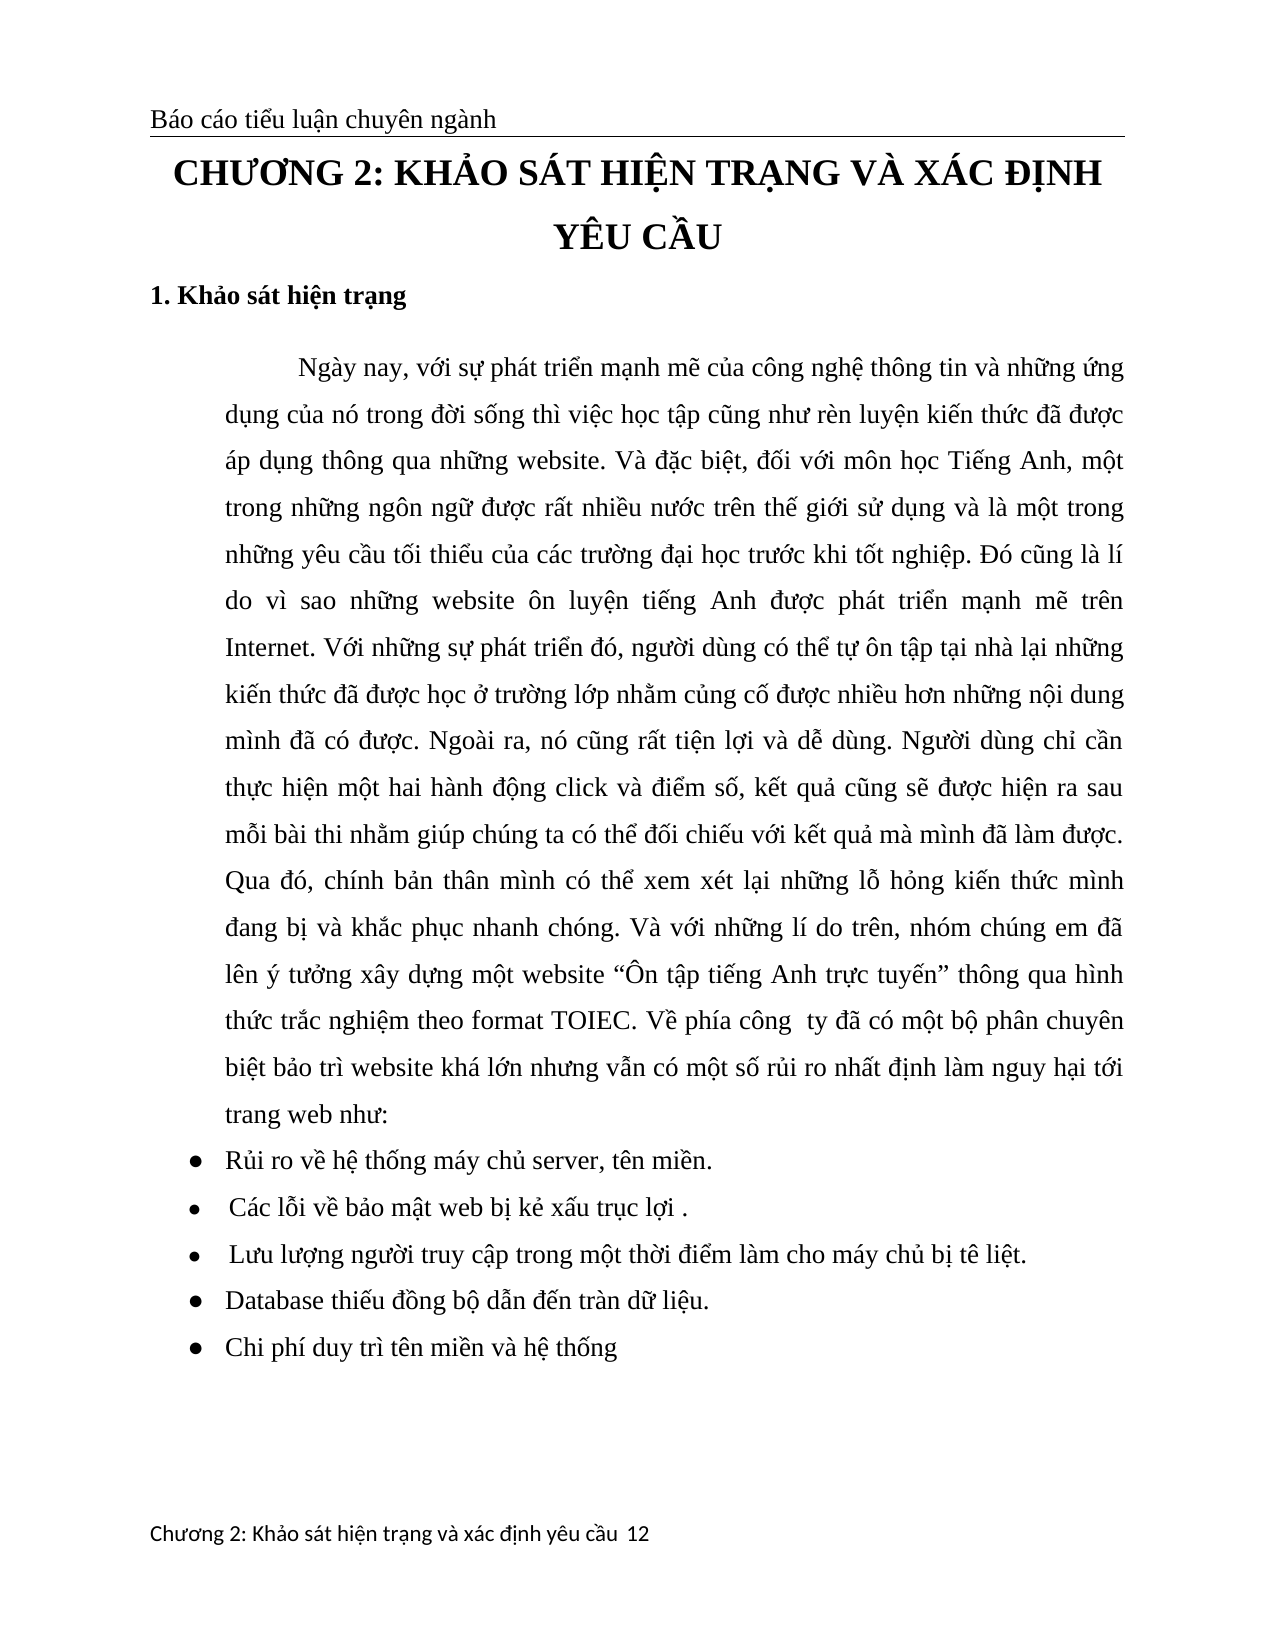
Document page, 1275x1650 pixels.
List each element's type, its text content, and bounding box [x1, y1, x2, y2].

list CHƯƠNG 2: KHẢO SÁT HIỆN TRẠNG VÀ XÁC ĐỊNH YÊU CẦU [150, 150, 1125, 258]
list Chi phí duy trì tên miền và hệ thống [187, 1331, 1125, 1362]
list Lưu lượng người truy cập trong một thời điểm làm cho máy chủ bị tê liệt. [187, 1238, 1125, 1269]
list 1. Khảo sát hiện trạng [150, 279, 1125, 311]
list Các lỗi về bảo mật web bị kẻ xấu trục lợi . [187, 1191, 1125, 1222]
list Rủi ro về hệ thống máy chủ server, tên miền. [187, 1144, 1125, 1176]
text Ngày nay, với sự phát triển mạnh mẽ của công nghệ thông tin và những ứng dụng của nó trong đời sống thì việc học tập cũng như rèn luyện kiến thức đã được áp dụng thông qua những website. Và đặc biệt, đối với môn học Tiếng Anh, một trong những ngôn ngữ được rất nhiều nước trên thế giới sử dụng và là một trong những yêu cầu tối thiểu của các trường đại học trước khi tốt nghiệp. Đó cũng là lí do vì sao những website ôn luyện tiếng Anh được phát triển mạnh mẽ trên Internet. Với những sự phát triển đó, người dùng có thể tự ôn tập tại nhà lại những kiến thức đã được học ở trường lớp nhằm củng cố được nhiều hơn những nội dung mình đã có được. Ngoài ra, nó cũng rất tiện lợi và dễ dùng. Người dùng chỉ cần thực hiện một hai hành động click và điểm số, kết quả cũng sẽ được hiện ra sau mỗi bài thi nhằm giúp chúng ta có thể đối chiếu với kết quả mà mình đã làm được. Qua đó, chính bản thân mình có thể xem xét lại những lỗ hỏng kiến thức mình đang bị và khắc phục nhanh chóng. Và với những lí do trên, nhóm chúng em đã lên ý tưởng xây dựng một website “Ôn tập tiếng Anh trực tuyến” thông qua hình thức trắc nghiệm theo format TOIEC. Về phía công ty đã có một bộ phân chuyên biệt bảo trì website khá lớn nhưng vẫn có một số rủi ro nhất định làm nguy hại tới trang web như: [225, 351, 1125, 1129]
list Database thiếu đồng bộ dẫn đến tràn dữ liệu. [187, 1284, 1125, 1316]
